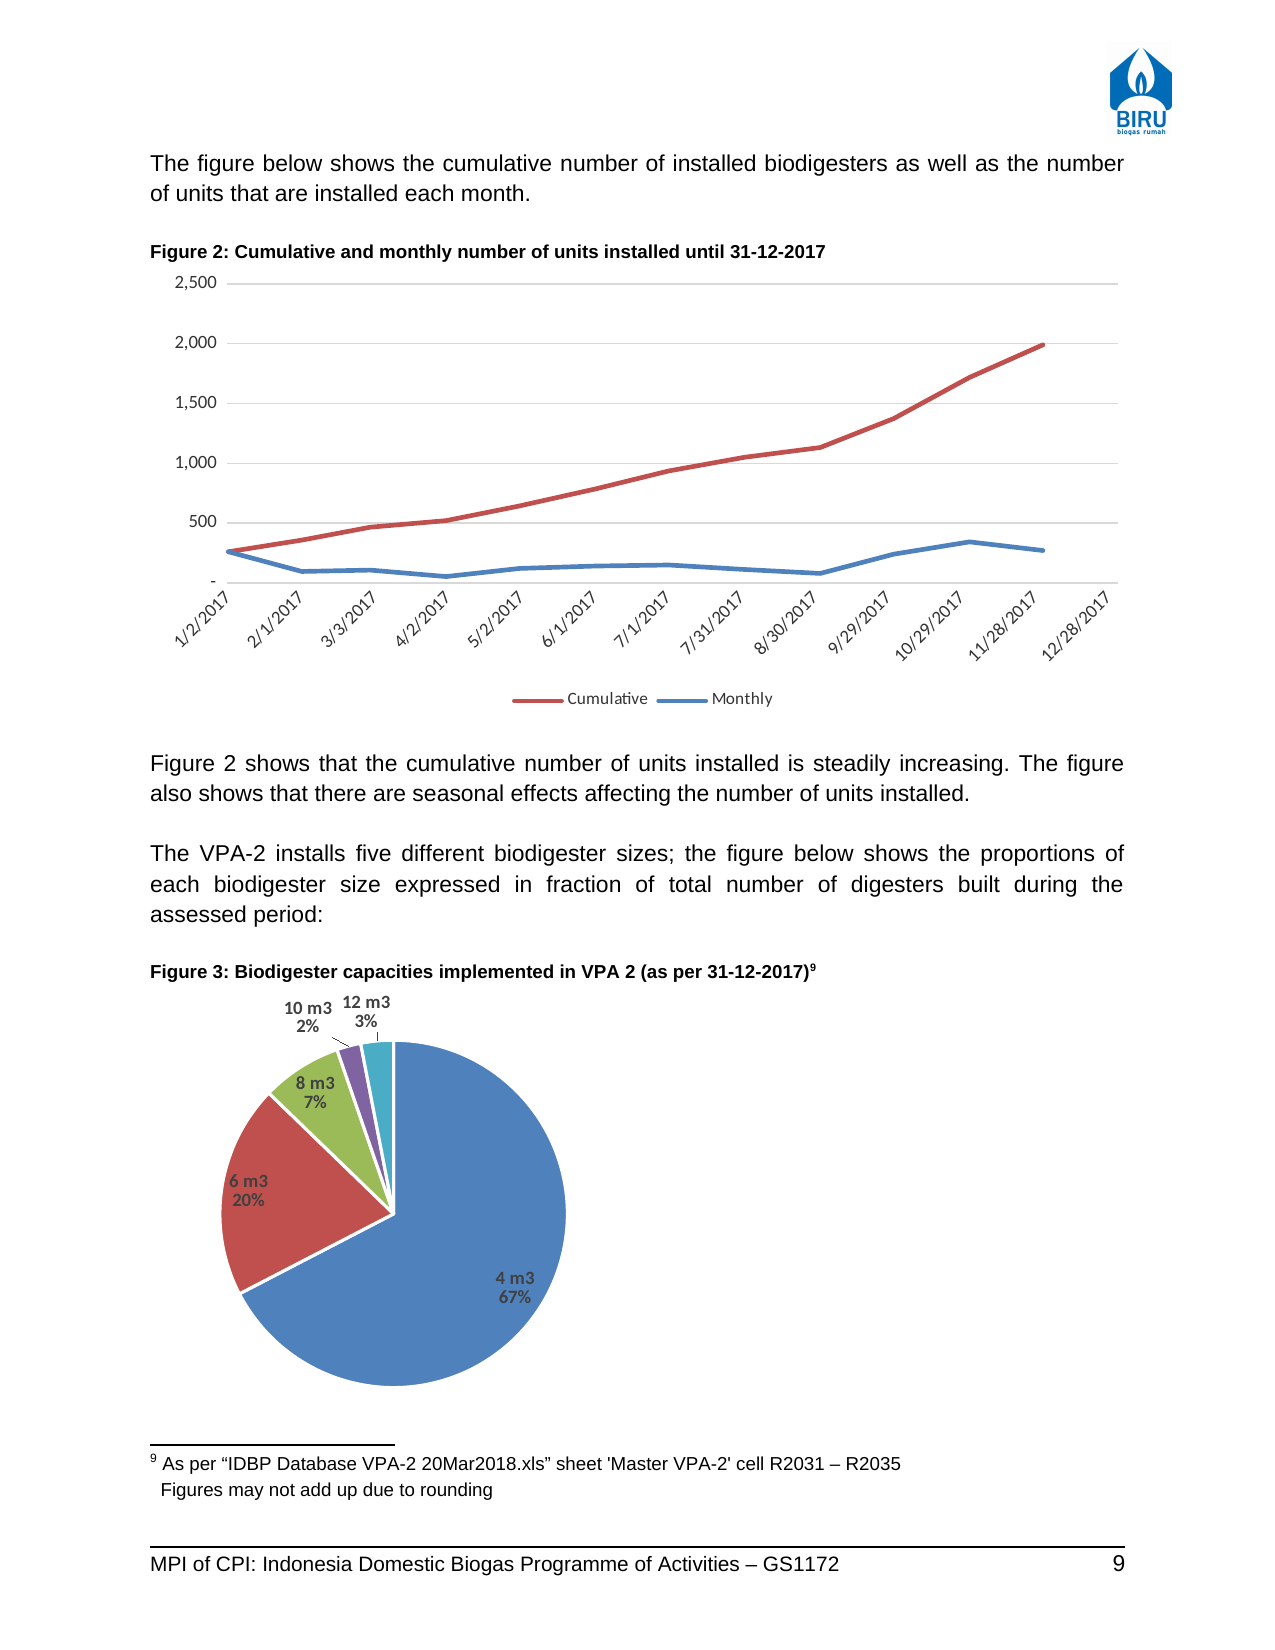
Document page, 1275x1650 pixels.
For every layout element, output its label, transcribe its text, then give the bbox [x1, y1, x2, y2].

text Figure 2: Cumulative and monthly number of units installed until 31-12-2017 [150, 241, 1125, 262]
text Figure 3: Biodigester capacities implemented in VPA 2 (as per 31-12-2017) [150, 961, 1125, 983]
text Figure 2 shows that the cumulative number of units installed is steadily increasing. The figure also shows that there are seasonal effects affecting the number of units installed. [150, 750, 1125, 806]
picture [1106, 41, 1172, 135]
text The figure below shows the cumulative number of installed biodigesters as well as the number of units that are installed each month. [150, 150, 1125, 207]
text The VPA-2 installs five different biodigester sizes; the figure below shows the proportions of each biodigester size expressed in fraction of total number of digesters built during the assessed period: [150, 840, 1125, 927]
